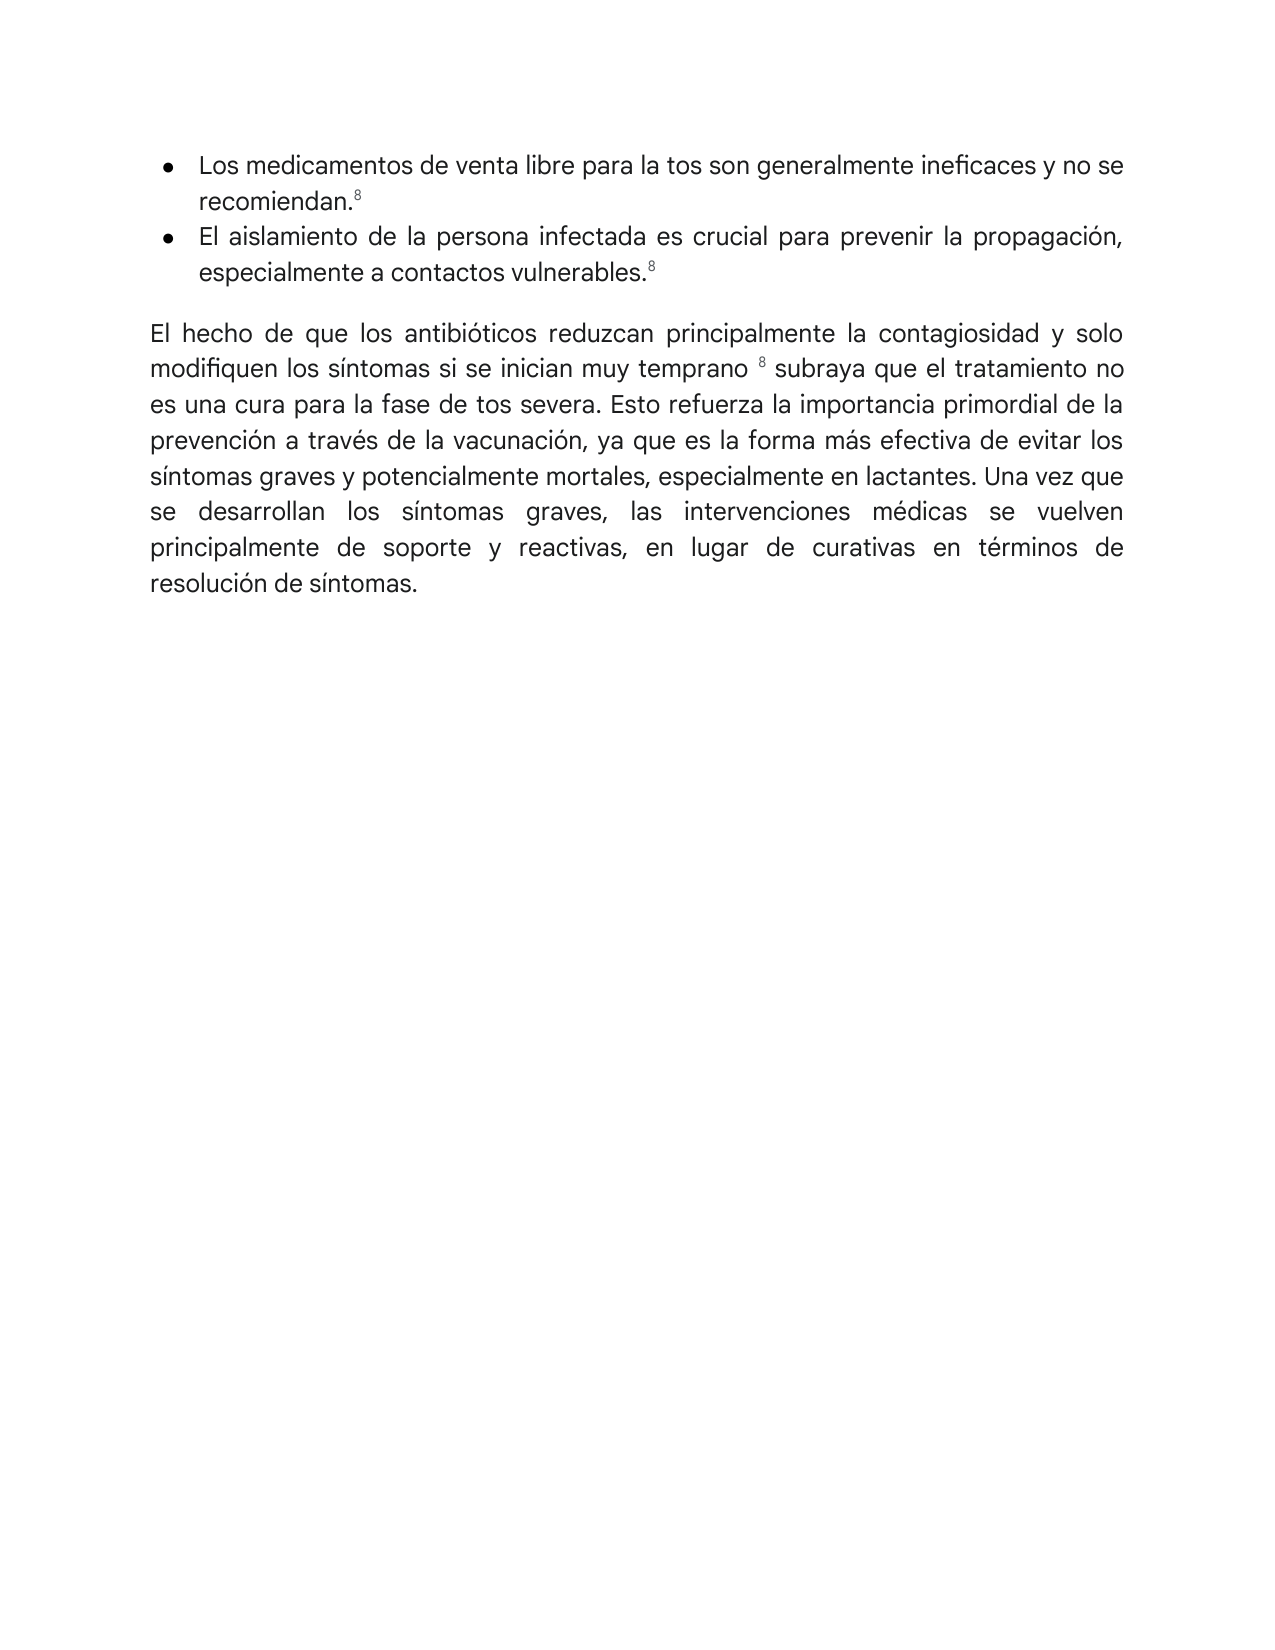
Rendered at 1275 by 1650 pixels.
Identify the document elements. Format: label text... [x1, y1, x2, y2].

text El hecho de que los antibióticos reduzcan principalmente la contagiosidad y solo modifiquen los síntomas si se inician muy temprano 8 subraya que el tratamiento no es una cura para la fase de tos severa. Esto refuerza la importancia primordial de la prevención a través de la vacunación, ya que es la forma más efectiva de evitar los síntomas graves y potencialmente mortales, especialmente en lactantes. Una vez que se desarrollan los síntomas graves, las intervenciones médicas se vuelven principalmente de soporte y reactivas, en lugar de curativas en términos de resolución de síntomas. [150, 318, 1125, 599]
list El aislamiento de la persona infectada es crucial para prevenir la propagación, especialmente a contactos vulnerables.8 [161, 221, 1125, 288]
list Los medicamentos de venta libre para la tos son generalmente ineficaces y no se recomiendan.8 [161, 150, 1125, 217]
